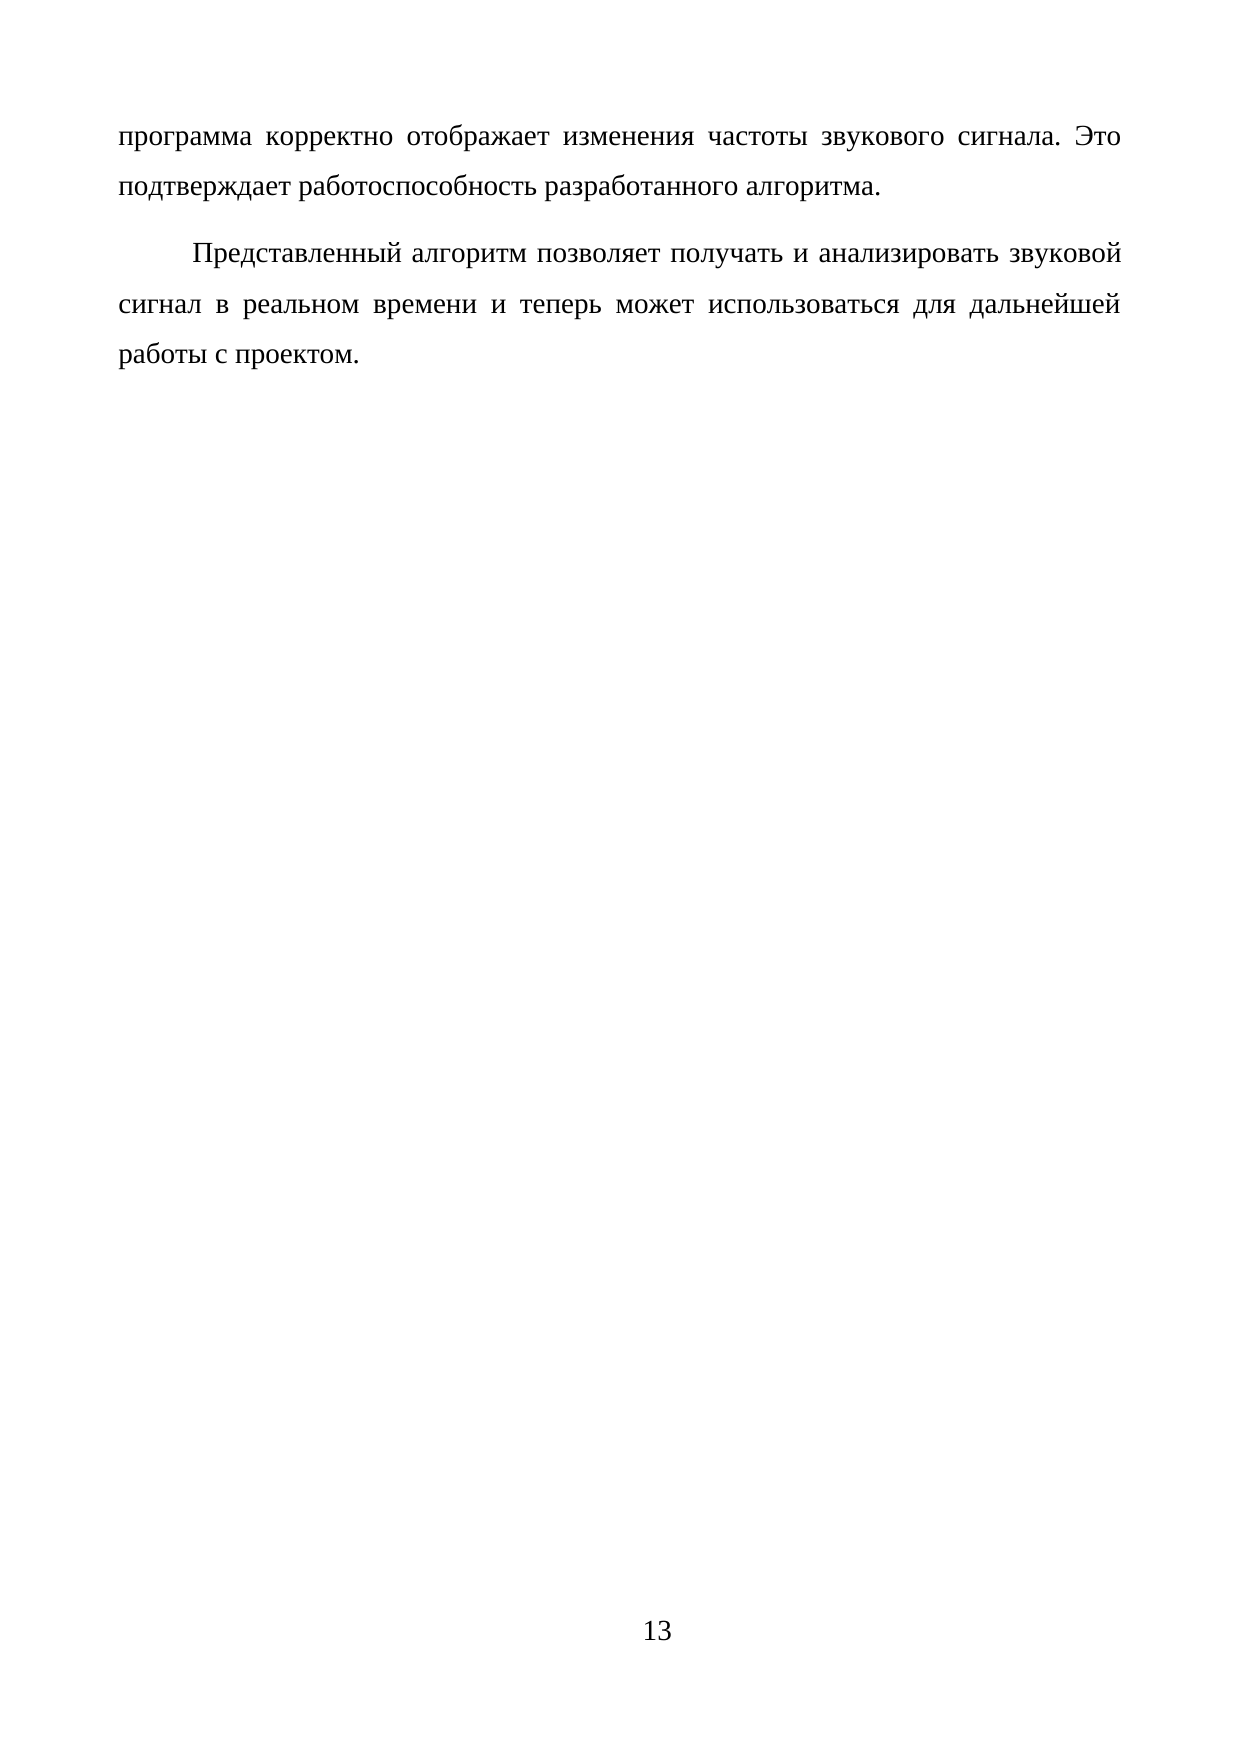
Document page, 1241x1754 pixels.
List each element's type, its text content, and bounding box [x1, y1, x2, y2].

text Представленный алгоритм позволяет получать и анализировать звуковой сигнал в реальном времени и теперь может использоваться для дальнейшей работы с проектом. [118, 235, 1122, 369]
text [118, 118, 1122, 202]
